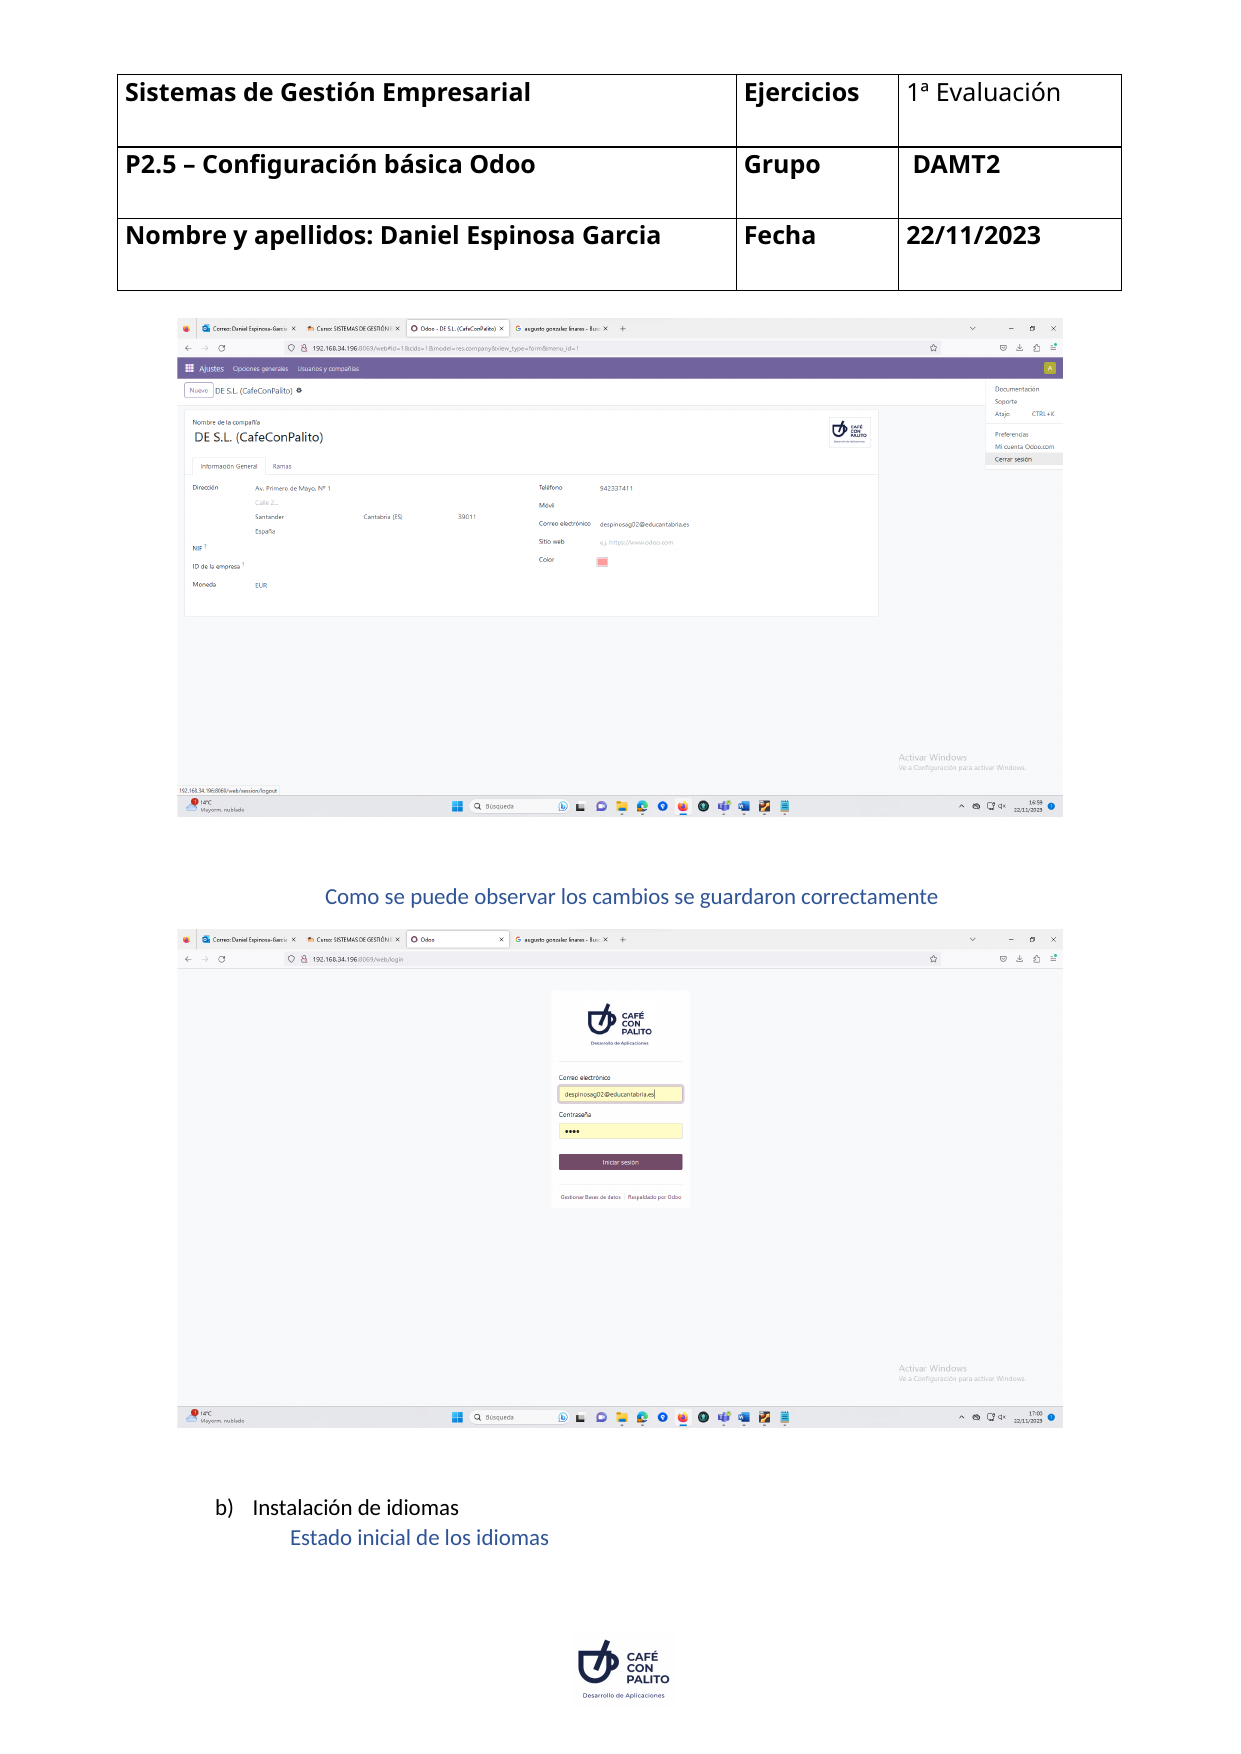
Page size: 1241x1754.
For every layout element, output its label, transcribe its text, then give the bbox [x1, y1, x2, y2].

picture [177, 318, 1063, 817]
list Estado inicial de los idiomas [252, 1523, 1063, 1552]
picture [571, 1632, 675, 1708]
list Instalación de idiomas [215, 1493, 1063, 1521]
picture [177, 929, 1063, 1428]
text Como se puede observar los cambios se guardaron correctamente [251, 882, 1063, 911]
